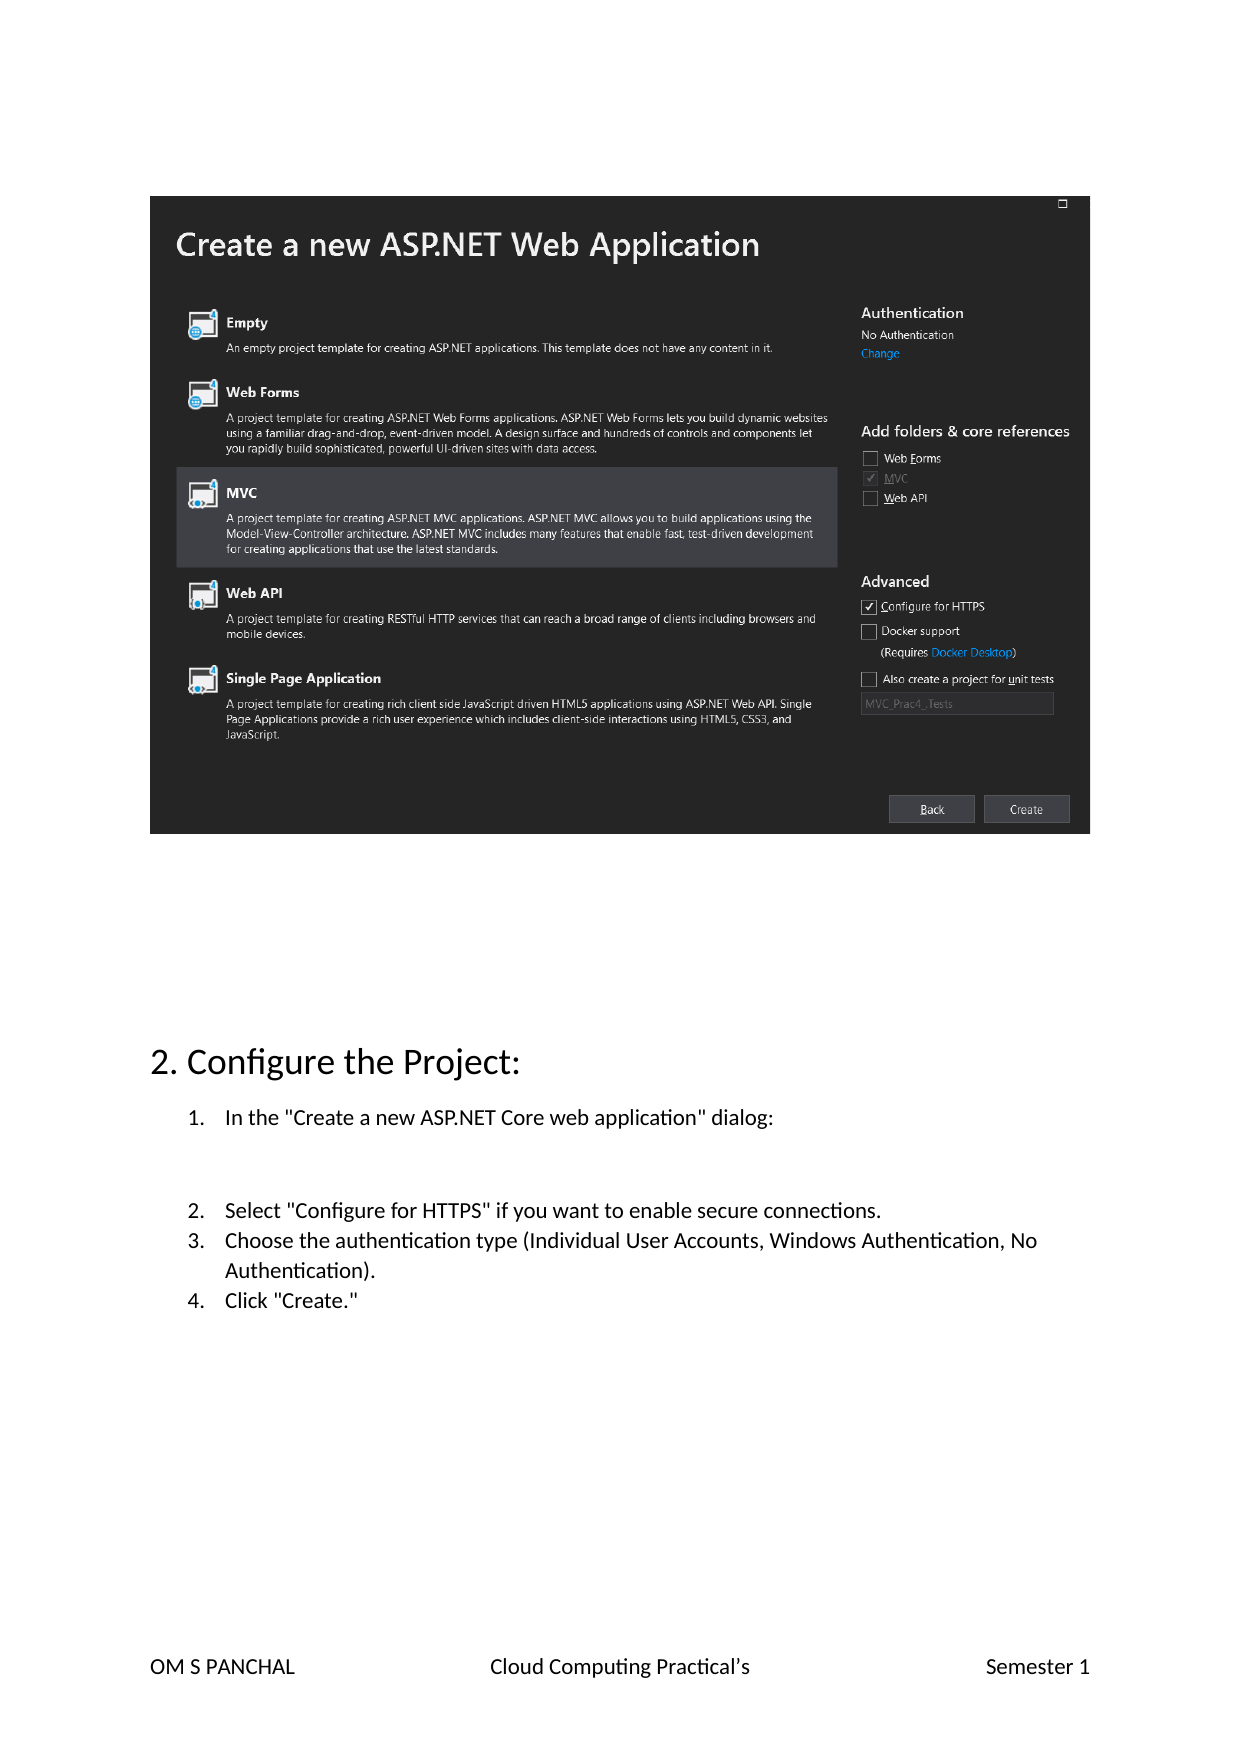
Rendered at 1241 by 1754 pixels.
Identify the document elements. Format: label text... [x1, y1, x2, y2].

list Choose the authentication type (Individual User Accounts, Windows Authentication, No Authentication). [187, 1226, 1090, 1284]
list Select "Configure for HTTPS" if you want to enable secure connections. [187, 1196, 1090, 1224]
text 2. Configure the Project: [150, 1038, 1090, 1083]
list Click "Create." [187, 1287, 1090, 1315]
picture [150, 196, 1091, 834]
list In the "Create a new ASP.NET Core web application" dialog: [187, 1103, 1090, 1131]
